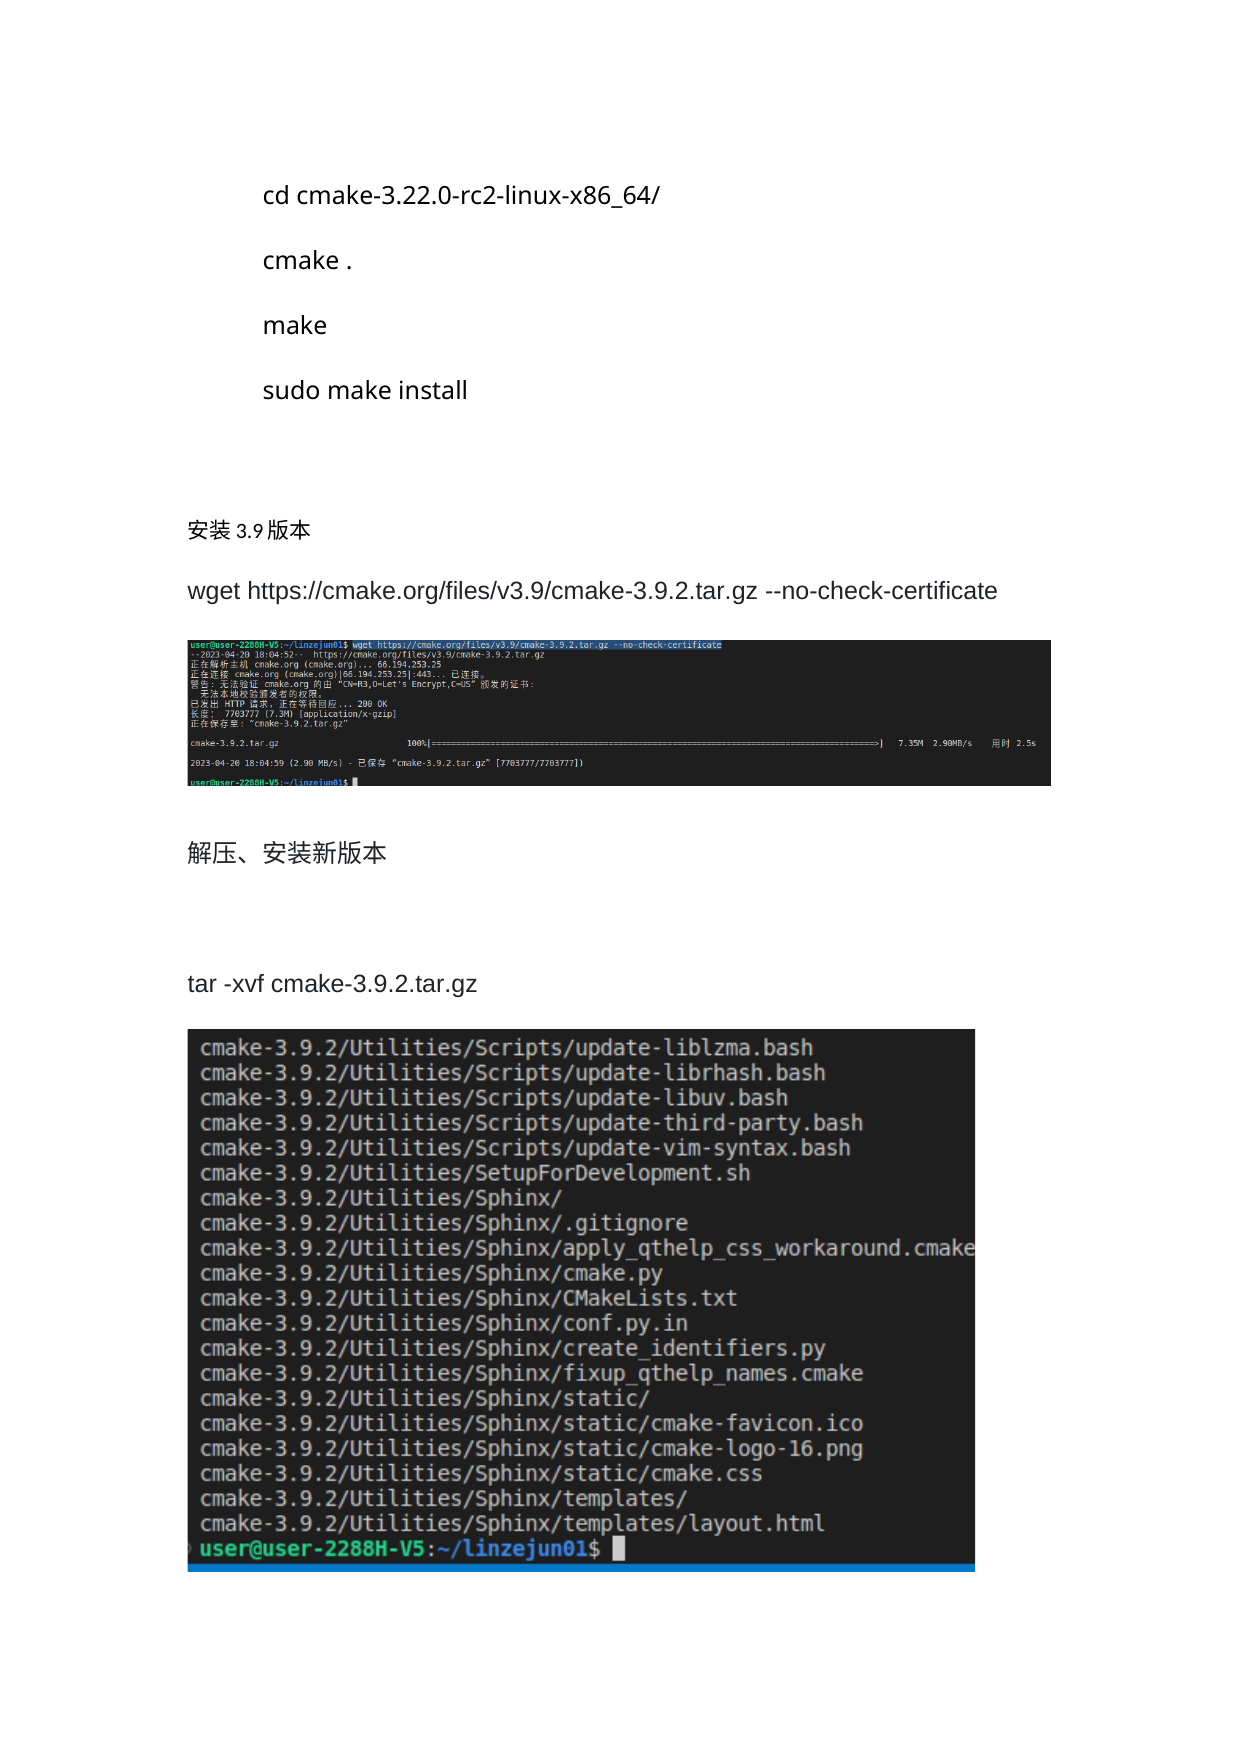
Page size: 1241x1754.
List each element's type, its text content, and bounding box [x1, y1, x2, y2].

picture [187, 640, 1051, 786]
text sudo make install [262, 357, 1053, 422]
text wget https://cmake.org/files/v3.9/cmake-3.9.2.tar.gz --no-check-certificate [187, 574, 1053, 607]
list 安装3.9版本 [187, 513, 1053, 545]
text cmake . [262, 227, 1053, 292]
text make [262, 292, 1053, 357]
text tar -xvf cmake-3.9.2.tar.gz [187, 967, 1053, 999]
text 解压、安装新版本 [187, 819, 1053, 884]
text cd cmake-3.22.0-rc2-linux-x86_64/ [262, 162, 1053, 227]
picture [187, 1029, 976, 1572]
